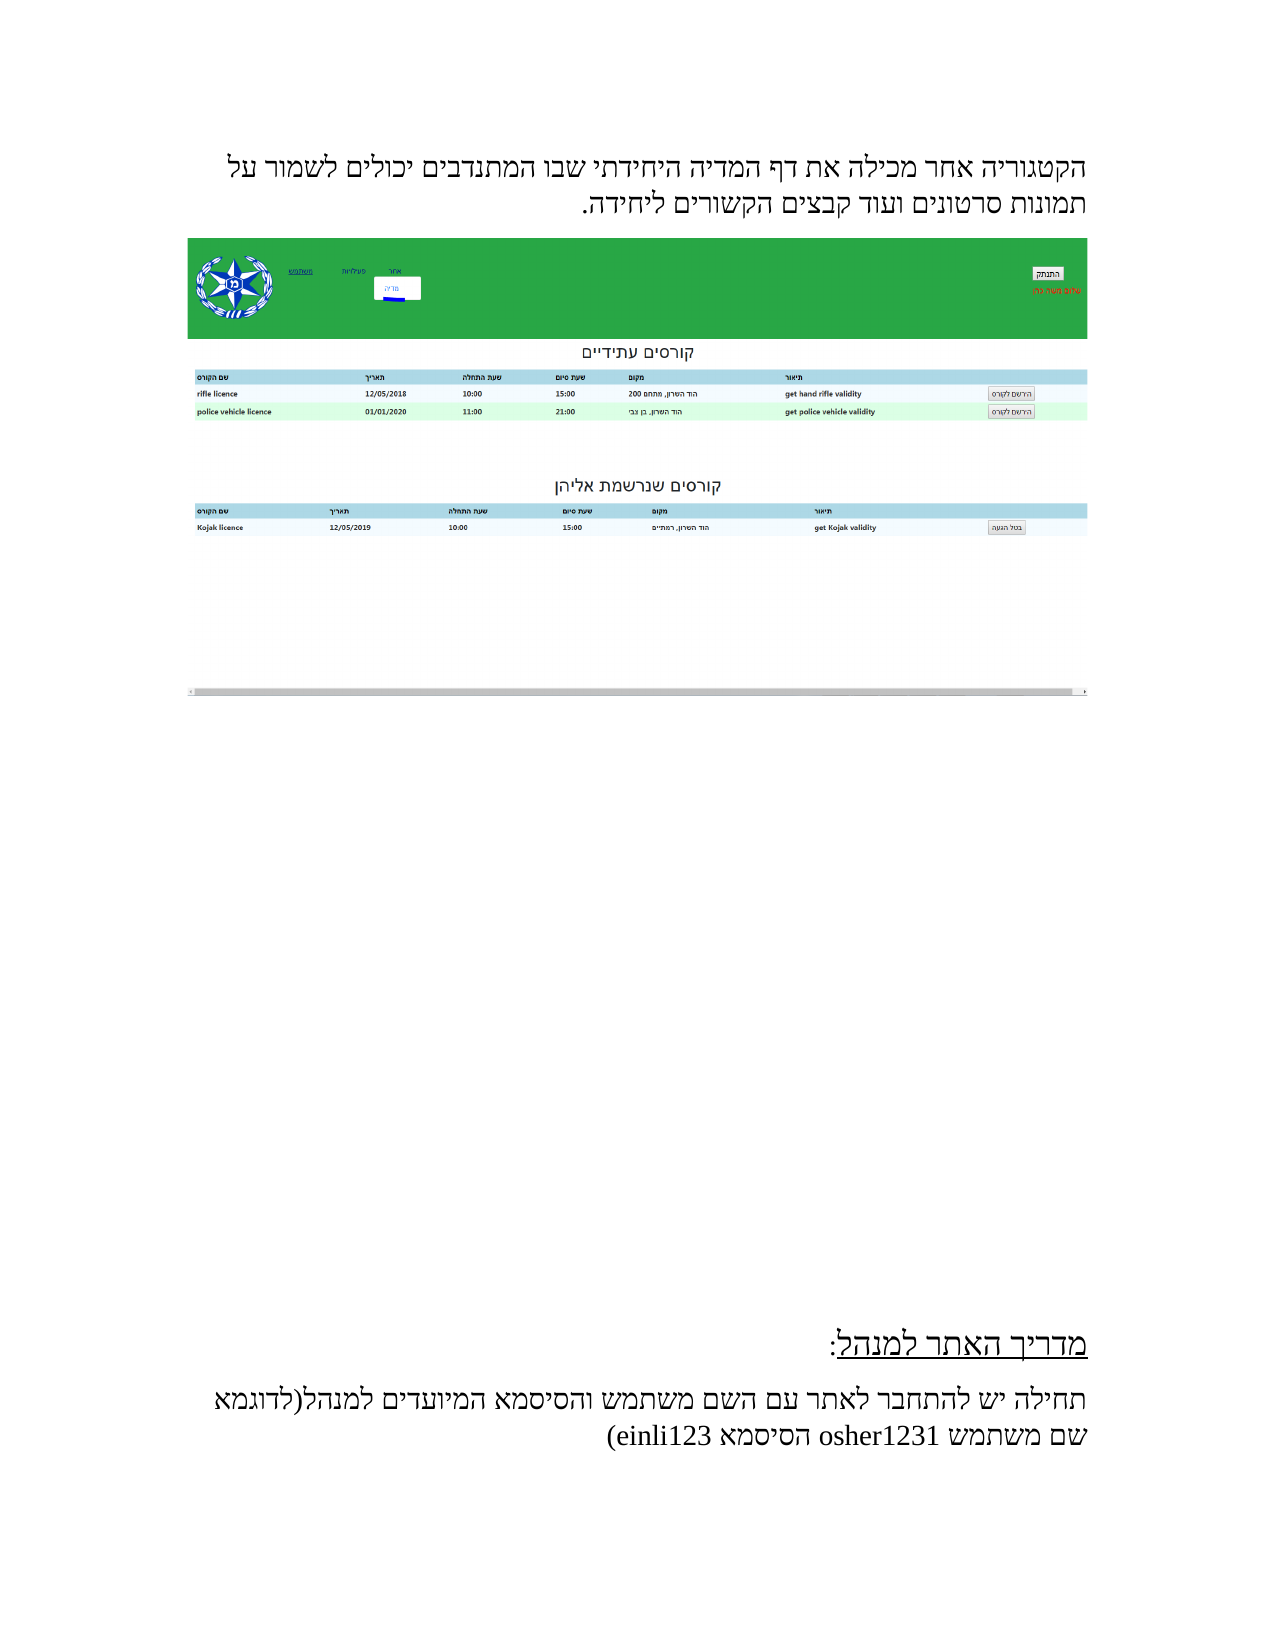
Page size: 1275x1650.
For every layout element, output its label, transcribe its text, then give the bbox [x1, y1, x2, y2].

picture [187, 238, 1088, 696]
text תחילה יש להתחבר לאתר עם השם משתמש והסיסמא המיועדים למנהל(לדוגמא שם משתמש osher1231 הסיסמא einli123) [187, 1382, 1087, 1451]
text הקטגוריה אחר מכילה את דף המדיה היחידתי שבו המתנדבים יכולים לשמור על תמונות סרטונים ועוד קבצים הקשורים ליחידה. [187, 150, 1087, 220]
text מדריך האתר למנהל: [187, 1324, 1087, 1362]
